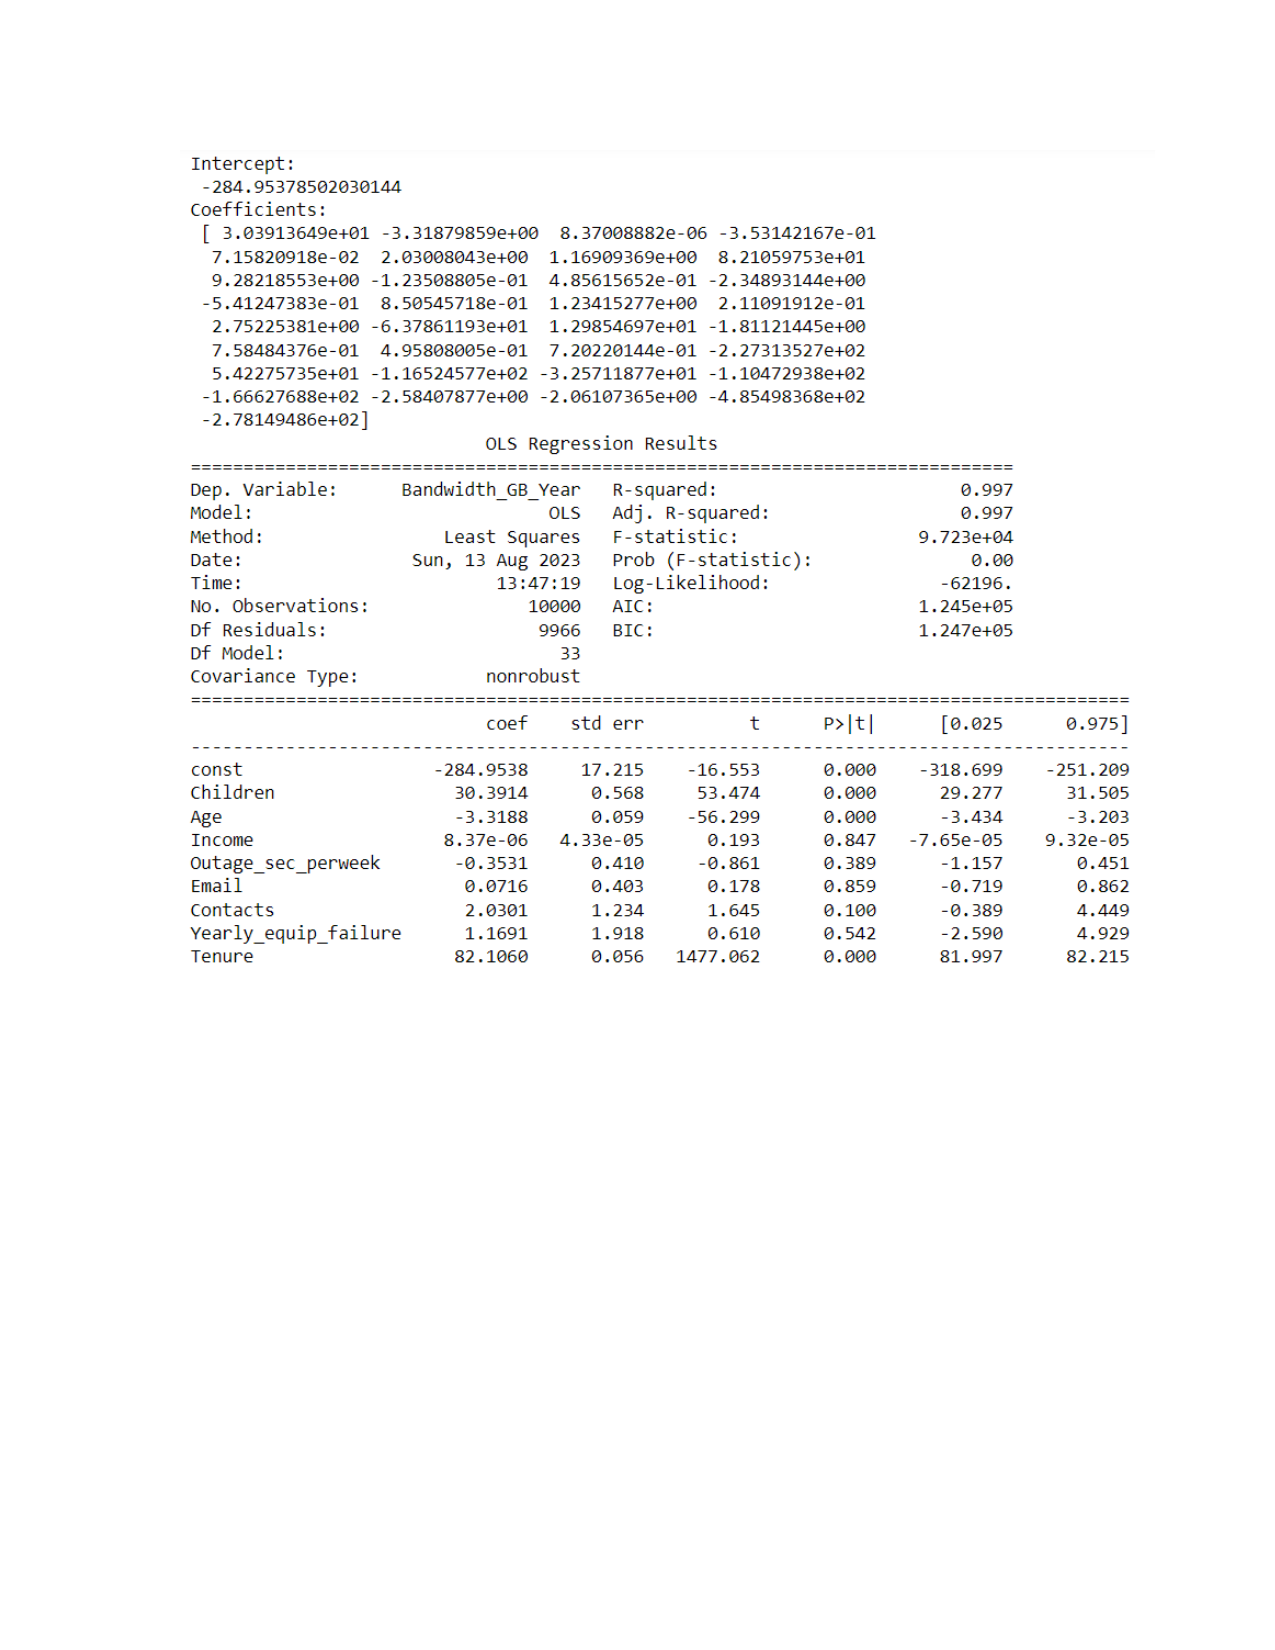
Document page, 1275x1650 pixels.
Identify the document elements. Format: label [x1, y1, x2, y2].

picture [180, 150, 1155, 969]
